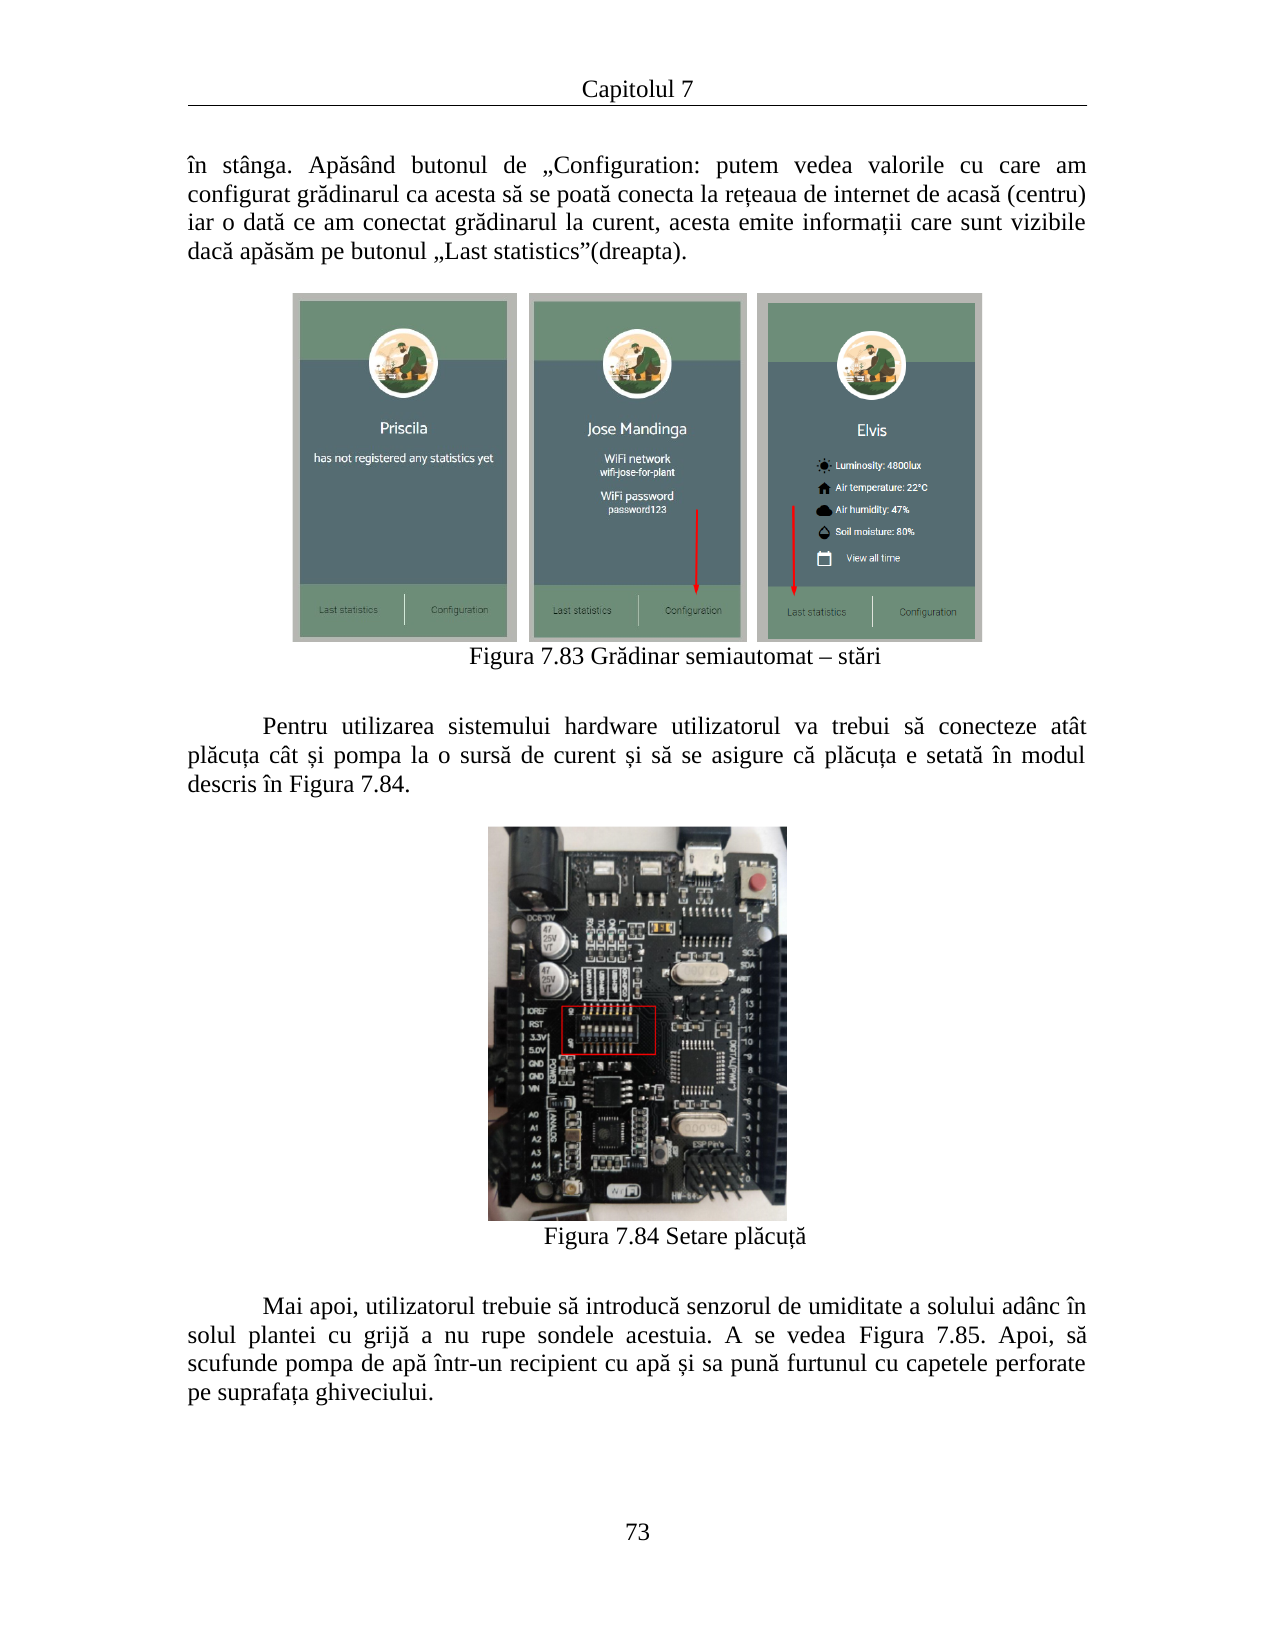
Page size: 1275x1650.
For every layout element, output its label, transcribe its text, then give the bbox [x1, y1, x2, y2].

picture [488, 826, 787, 1221]
picture [292, 293, 983, 642]
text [187, 150, 1087, 265]
